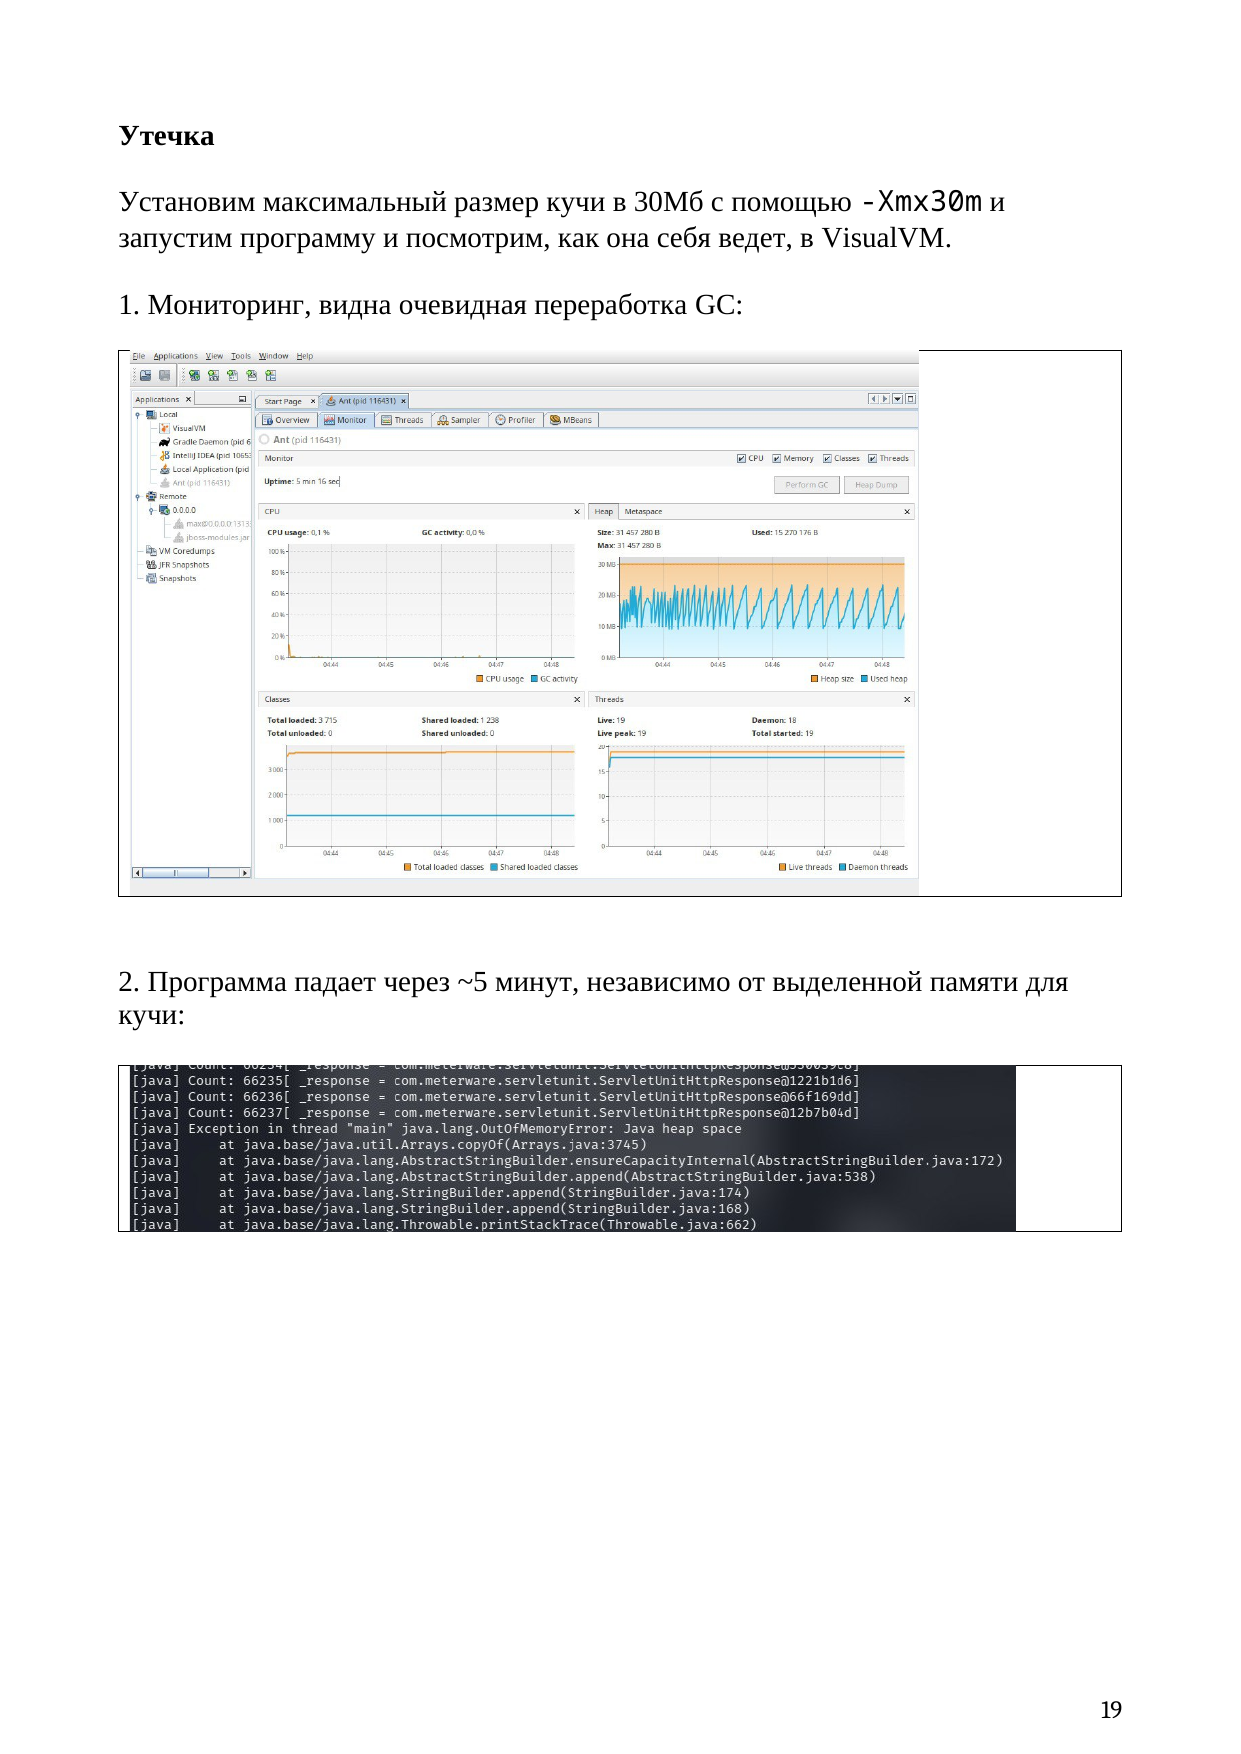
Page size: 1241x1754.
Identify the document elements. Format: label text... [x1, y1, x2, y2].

table_header [919, 351, 1121, 896]
text Установим максимальный размер кучи в 30Мб с помощью -Xmx30m и запустим программу и посмотрим, как она себя ведет, в VisualVM. [118, 180, 1122, 254]
table_header [1016, 1066, 1121, 1231]
picture [129, 350, 919, 896]
picture [129, 1065, 1016, 1232]
table_header [119, 1066, 129, 1231]
table_header [119, 351, 129, 896]
text 1. Мониторинг, видна очевидная переработка GC: [118, 287, 1122, 349]
text 2. Программа падает через ~5 минут, независимо от выделенной памяти для кучи: [118, 964, 1122, 1031]
text Утечка [118, 118, 1122, 152]
